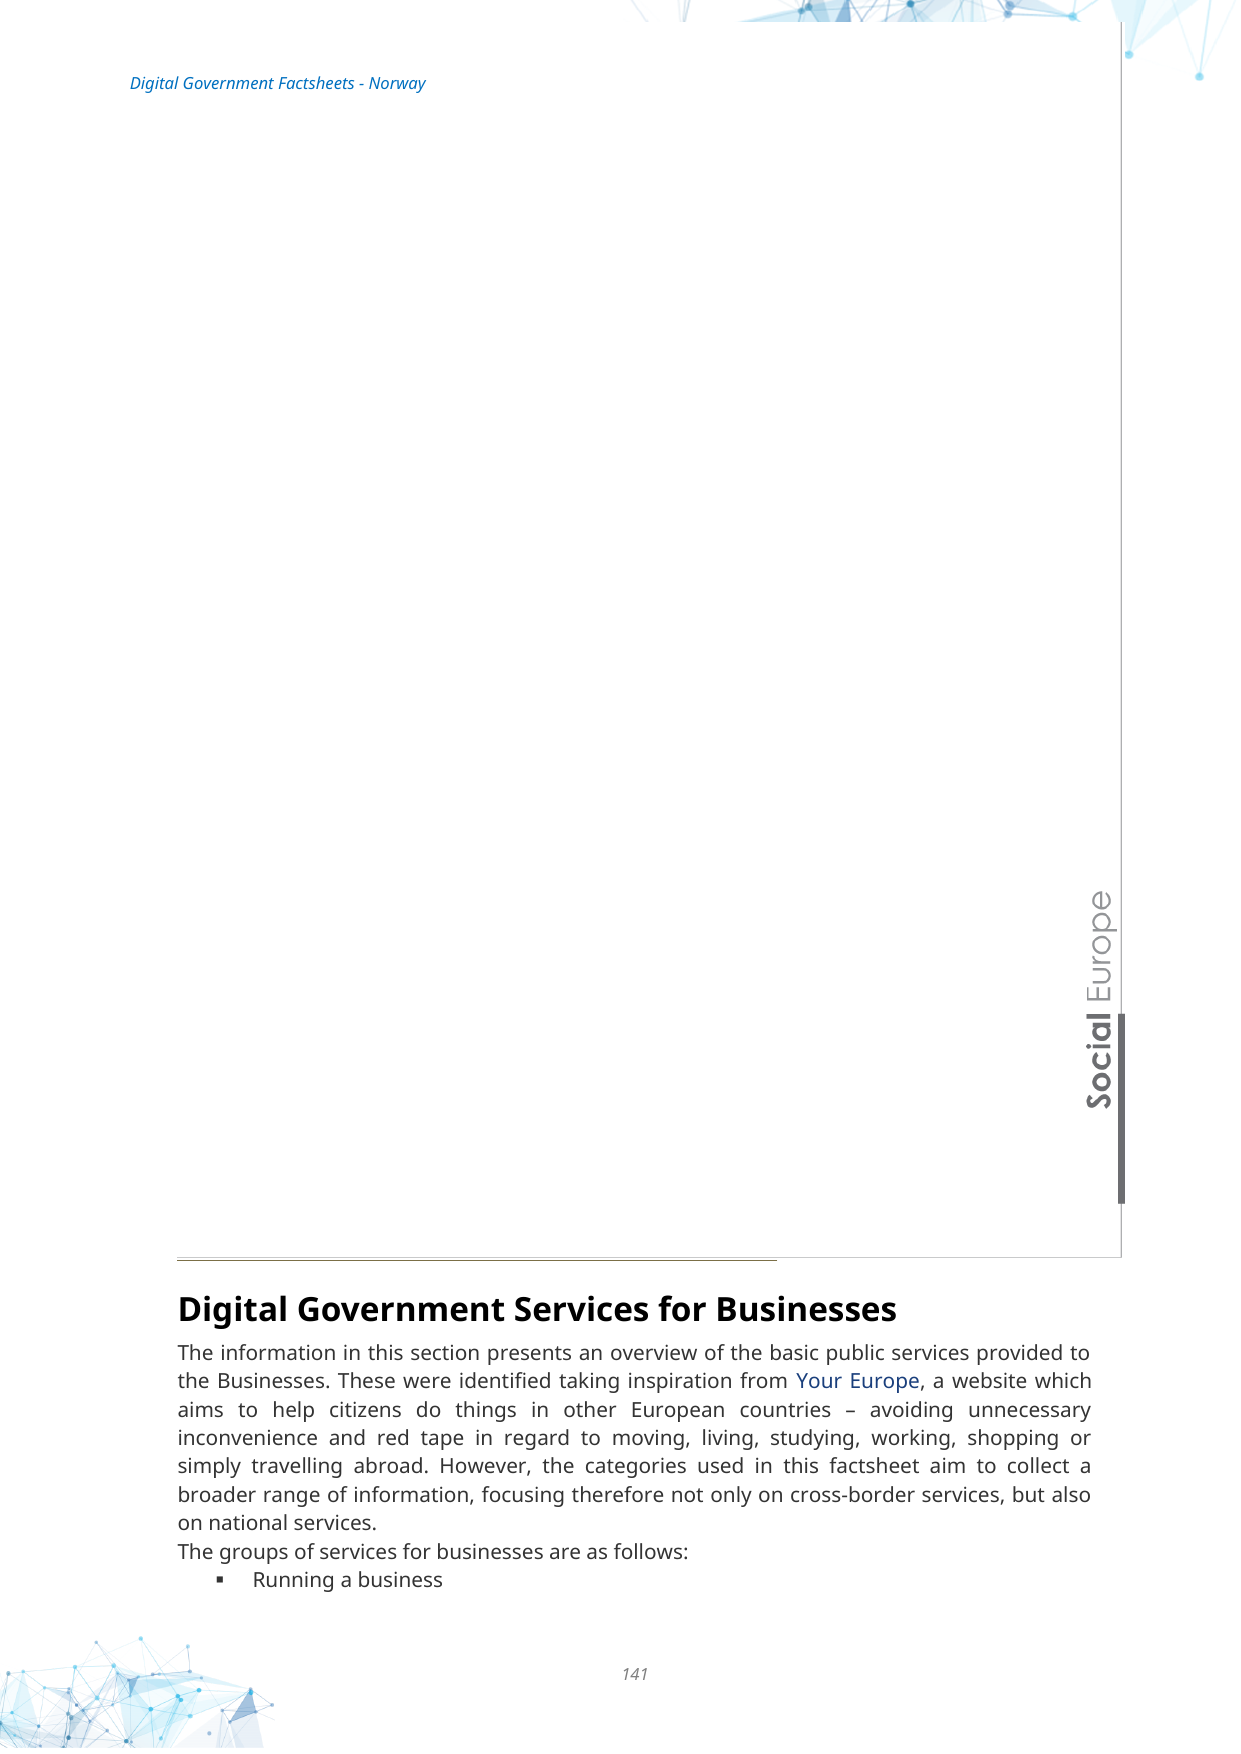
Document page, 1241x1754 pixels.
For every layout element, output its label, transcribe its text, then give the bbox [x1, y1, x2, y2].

text The information in this section presents an overview of the basic public services provided to the Businesses. These were identified taking inspiration from Your Europe, a website which aims to help citizens do things in other European countries – avoiding unnecessary inconvenience and red tape in regard to moving, living, studying, working, shopping or simply travelling abroad. However, the categories used in this factsheet aim to collect a broader range of information, focusing therefore not only on cross-border services, but also on national services. [177, 1338, 1092, 1537]
picture [177, 22, 1125, 1258]
text The groups of services for businesses are as follows: [177, 1537, 1092, 1565]
list Running a business [215, 1565, 1092, 1594]
subtitle Digital Government Services for Businesses [177, 1286, 1092, 1332]
